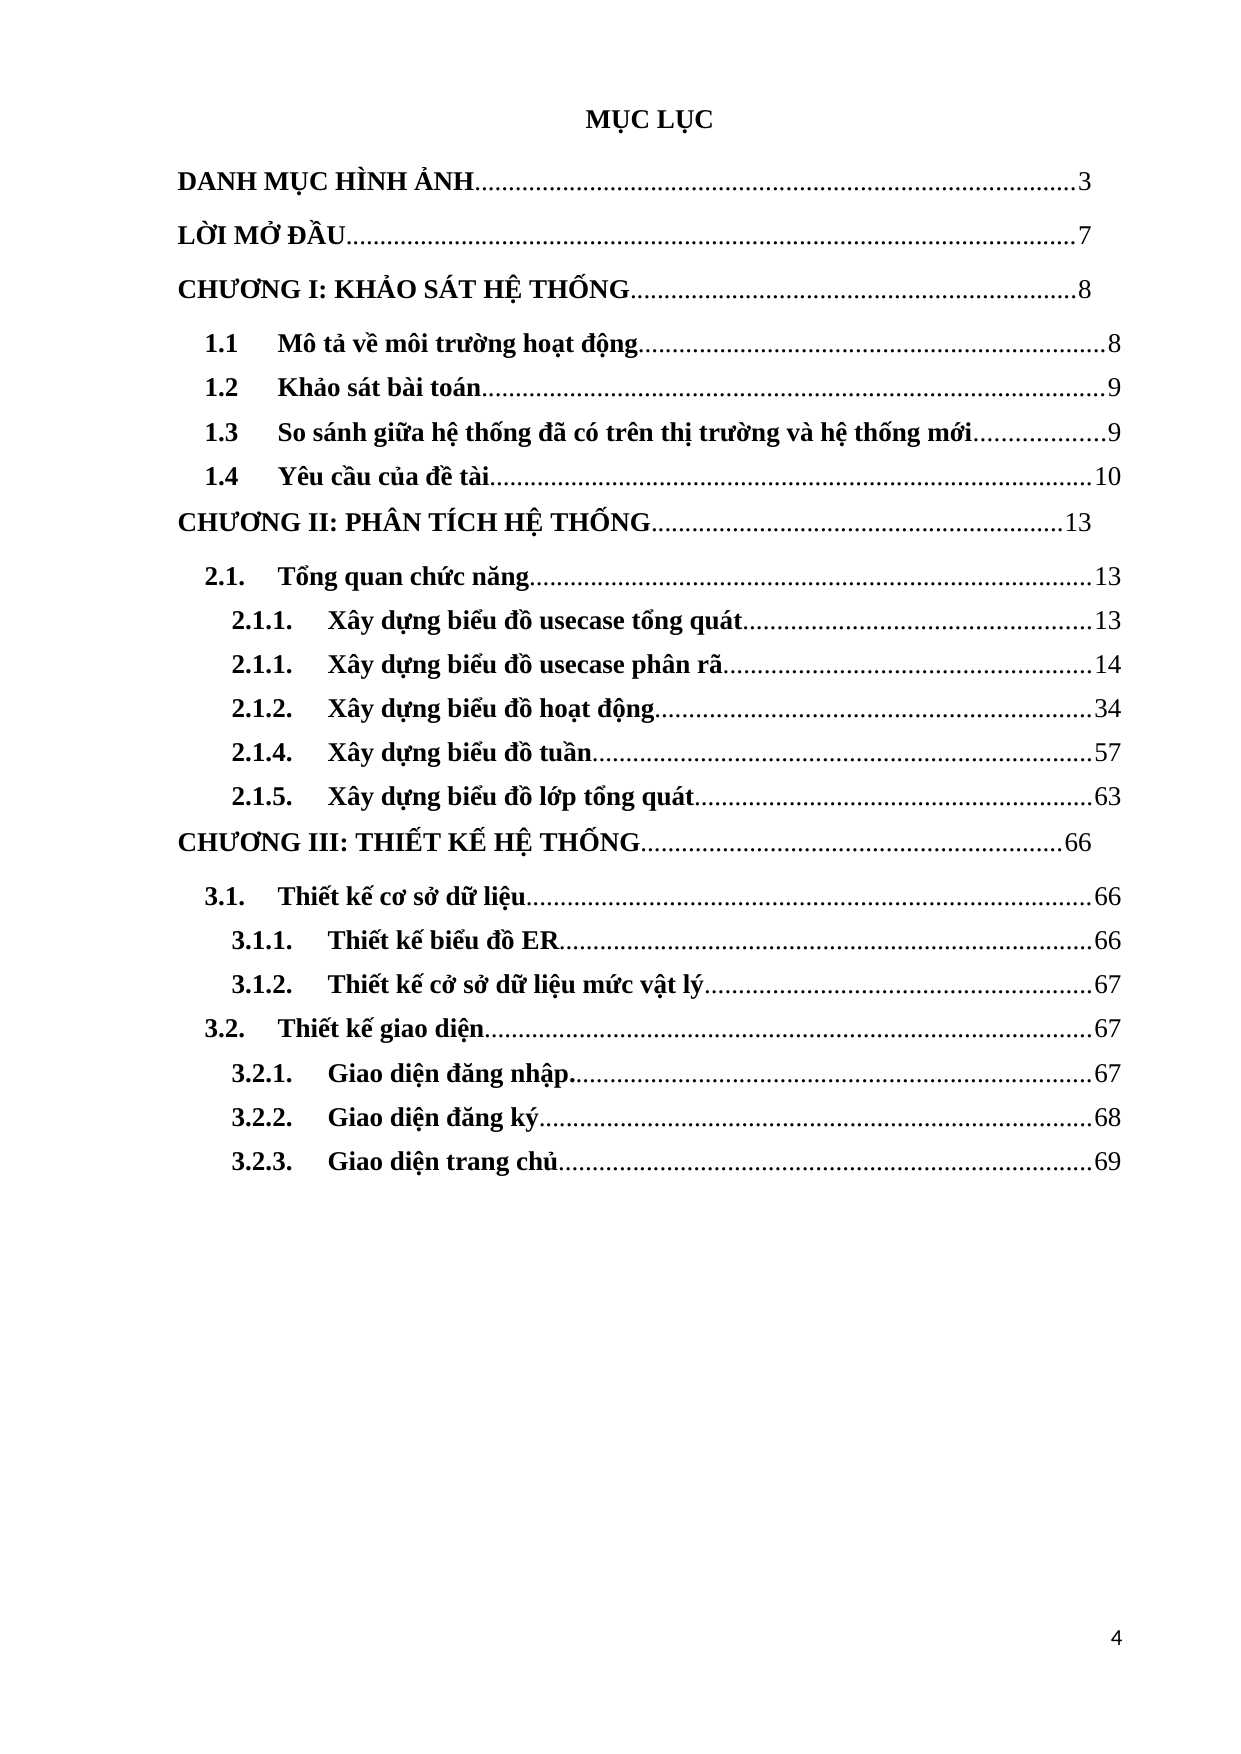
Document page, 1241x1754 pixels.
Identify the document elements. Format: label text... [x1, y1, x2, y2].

text MỤC LỤC [177, 104, 1122, 135]
text LỜI MỞ ĐẦU 7 [177, 219, 1122, 251]
text 1.3 So sánh giữa hệ thống đã có trên thị trường và hệ thống mới 9 [204, 416, 1122, 447]
text 2.1.2. Xây dựng biểu đồ hoạt động 34 [231, 692, 1122, 723]
text 3.1.2. Thiết kế cở sở dữ liệu mức vật lý 67 [231, 968, 1122, 1000]
text 3.2.3. Giao diện trang chủ 69 [231, 1145, 1122, 1176]
text 2.1.1. Xây dựng biểu đồ usecase tổng quát 13 [231, 604, 1122, 635]
text 1.4 Yêu cầu của đề tài 10 [204, 460, 1122, 491]
text 3.2.1. Giao diện đăng nhập. 67 [231, 1057, 1122, 1088]
text 3.2.2. Giao diện đăng ký 68 [231, 1101, 1122, 1132]
text CHƯƠNG III: THIẾT KẾ HỆ THỐNG 66 [177, 826, 1122, 857]
text DANH MỤC HÌNH ẢNH 3 [177, 165, 1122, 196]
text CHƯƠNG I: KHẢO SÁT HỆ THỐNG 8 [177, 273, 1122, 304]
text 2.1.4. Xây dựng biểu đồ tuần 57 [231, 736, 1122, 767]
text 1.1 Mô tả về môi trường hoạt động 8 [204, 327, 1122, 359]
text 3.1.1. Thiết kế biểu đồ ER 66 [231, 924, 1122, 956]
text 3.1. Thiết kế cơ sở dữ liệu 66 [204, 880, 1122, 912]
text 2.1. Tổng quan chức năng 13 [204, 560, 1122, 591]
text 2.1.5. Xây dựng biểu đồ lớp tổng quát 63 [231, 780, 1122, 811]
text 1.2 Khảo sát bài toán 9 [204, 372, 1122, 403]
text 3.2. Thiết kế giao diện 67 [204, 1013, 1122, 1044]
text 2.1.1. Xây dựng biểu đồ usecase phân rã 14 [231, 648, 1122, 679]
text CHƯƠNG II: PHÂN TÍCH HỆ THỐNG 13 [177, 506, 1122, 537]
